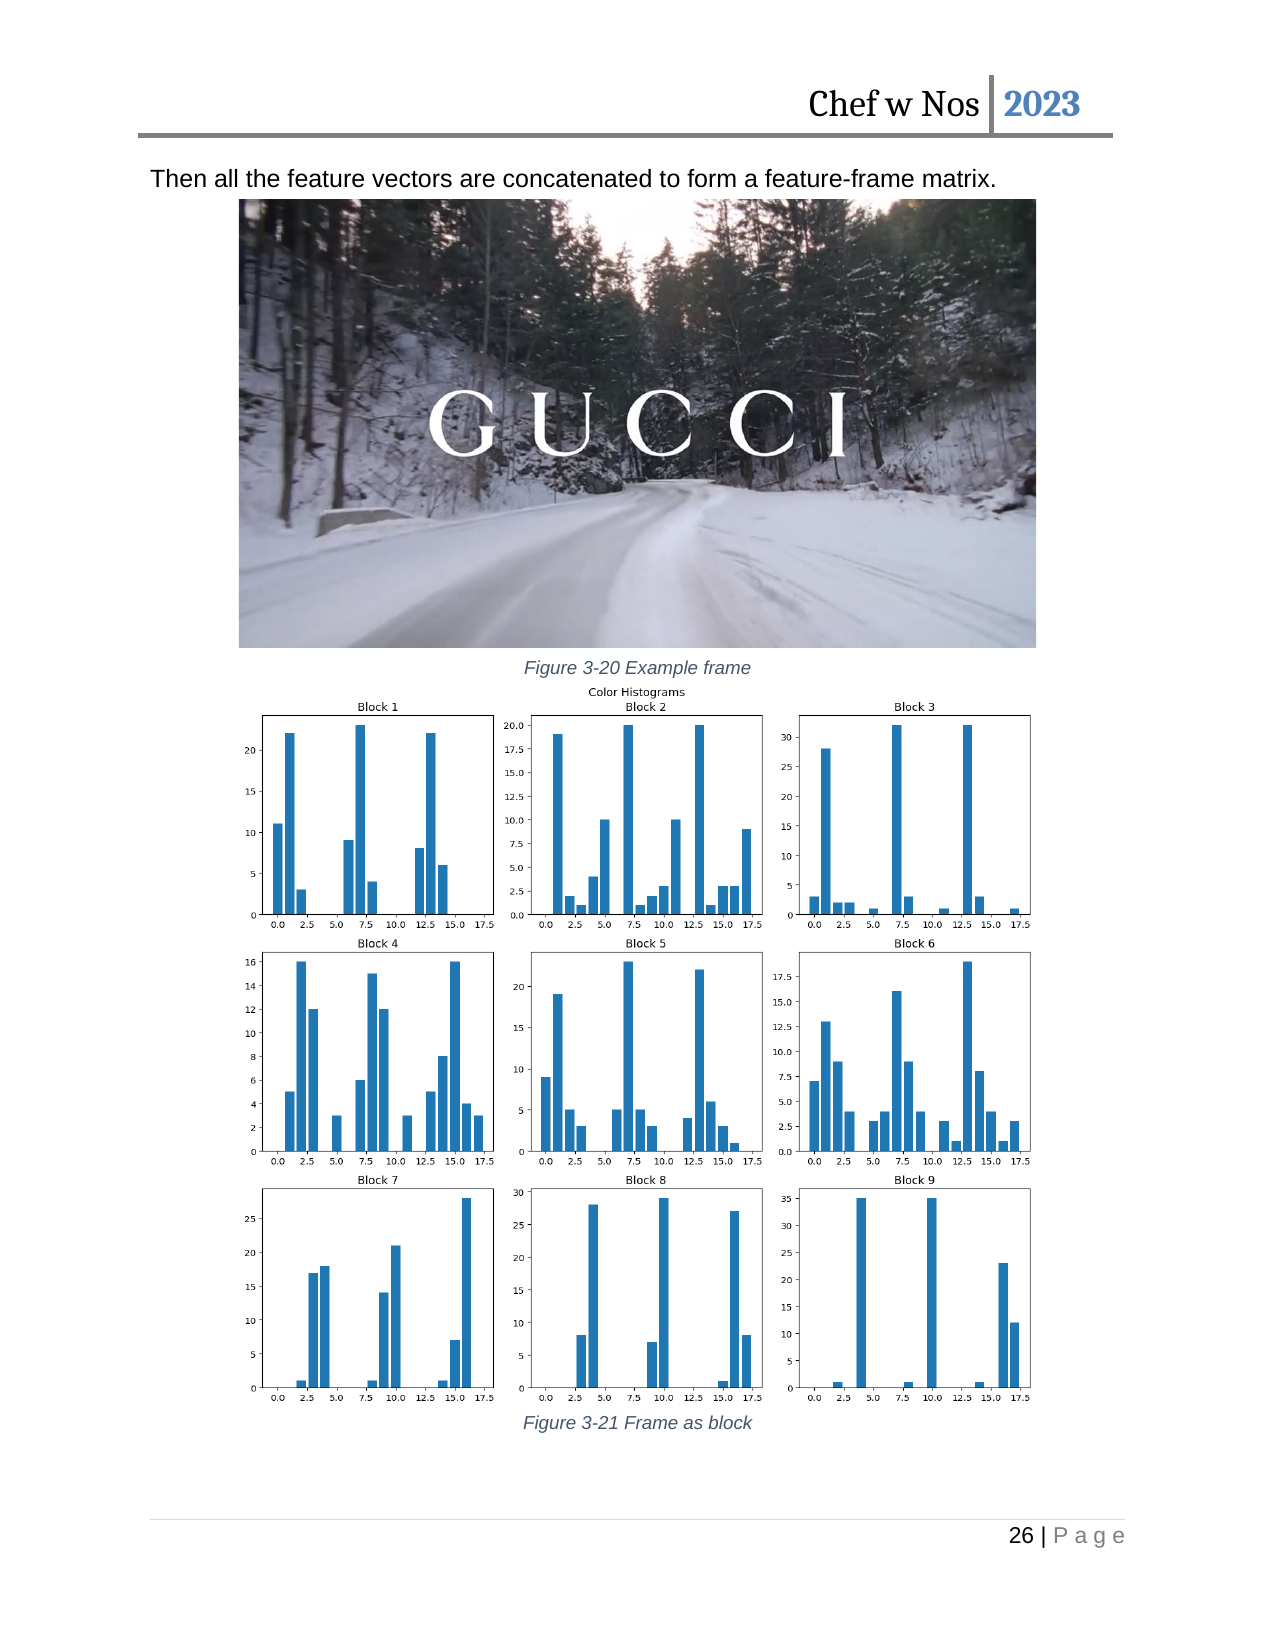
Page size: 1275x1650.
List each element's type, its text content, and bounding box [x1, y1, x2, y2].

picture [238, 199, 1037, 648]
text Then all the feature vectors are concatenated to form a feature-frame matrix. [150, 164, 1125, 193]
picture [237, 681, 1037, 1408]
